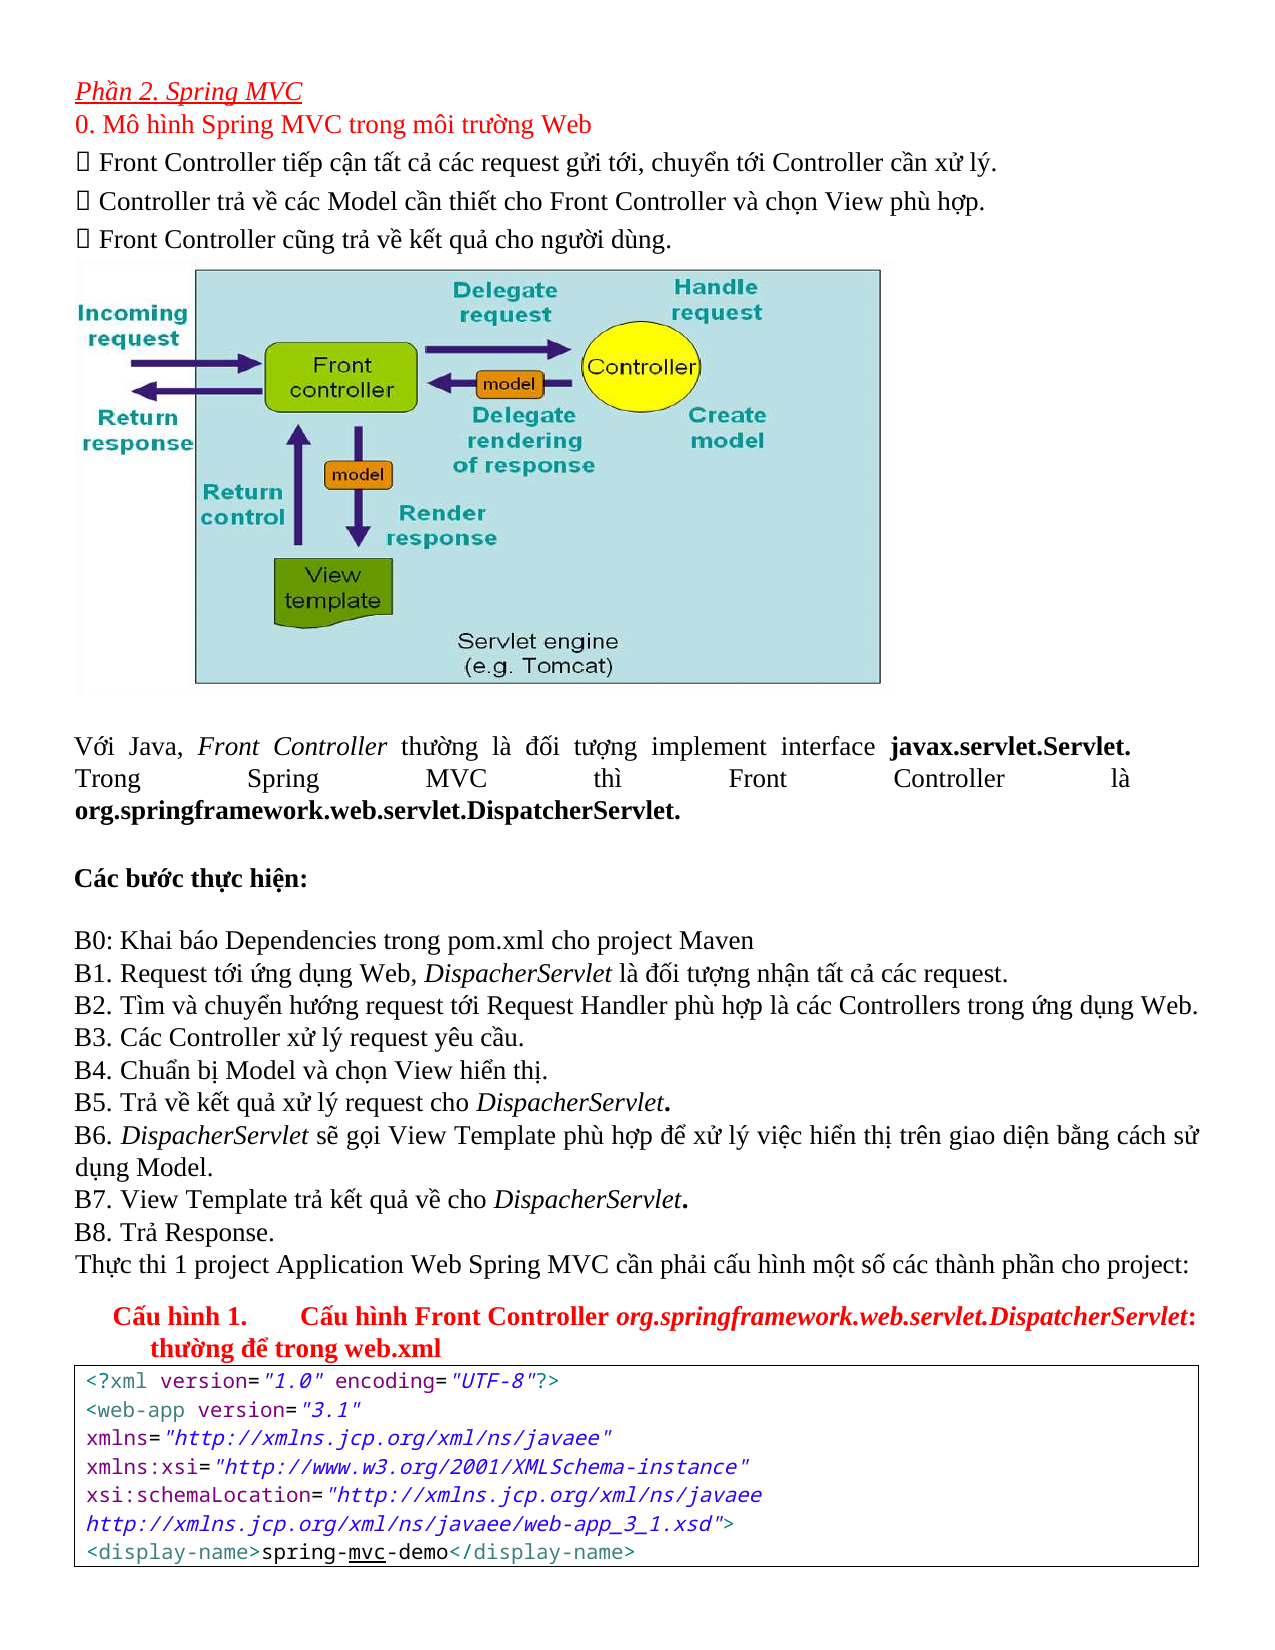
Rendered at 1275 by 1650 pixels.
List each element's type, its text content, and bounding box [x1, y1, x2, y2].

text Với Java, Front Controller thường là đối tượng implement interface javax.servlet.Servlet. Trong Spring MVC thì Front Controller là org.springframework.web.servlet.DispatcherServlet. [73, 729, 1131, 825]
text  Front Controller tiếp cận tất cả các request gửi tới, chuyển tới Controller cần xử lý. [75, 143, 1200, 180]
text B3. Các Controller xử lý request yêu cầu. [74, 1022, 1200, 1053]
text B0: Khai báo Dependencies trong pom.xml cho project Maven [74, 924, 1200, 956]
text B2. Tìm và chuyển hướng request tới Request Handler phù hợp là các Controllers trong ứng dụng Web. [74, 989, 1200, 1020]
text B4. Chuẩn bị Model và chọn View hiển thị. [74, 1054, 1200, 1085]
text 0. Mô hình Spring MVC trong môi trường Web [75, 108, 1200, 140]
text  Controller trả về các Model cần thiết cho Front Controller và chọn View phù hợp. [75, 181, 1200, 218]
text  Front Controller cũng trả về kết quả cho người dùng. [75, 220, 1200, 257]
text B8. Trả Response. [74, 1216, 1200, 1247]
text B7. View Template trả kết quả về cho DispacherServlet. [74, 1183, 1200, 1214]
picture [75, 258, 896, 694]
text B5. Trả về kết quả xử lý request cho DispacherServlet. [74, 1086, 1200, 1117]
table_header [75, 1366, 1198, 1566]
text Thực thi 1 project Application Web Spring MVC cần phải cấu hình một số các thành phần cho project: [75, 1248, 1200, 1279]
text B6. DispacherServlet sẽ gọi View Template phù hợp để xử lý việc hiển thị trên giao diện bằng cách sử dụng Model. [74, 1119, 1200, 1182]
text Phần 2. Spring MVC [75, 75, 1200, 106]
subtitle Cấu hình Front Controller org.springframework.web.servlet.DispatcherServlet: thường để trong web.xml [112, 1299, 1200, 1363]
text B1. Request tới ứng dụng Web, DispacherServlet là đối tượng nhận tất cả các request. [74, 957, 1200, 988]
text Các bước thực hiện: [73, 862, 1200, 893]
